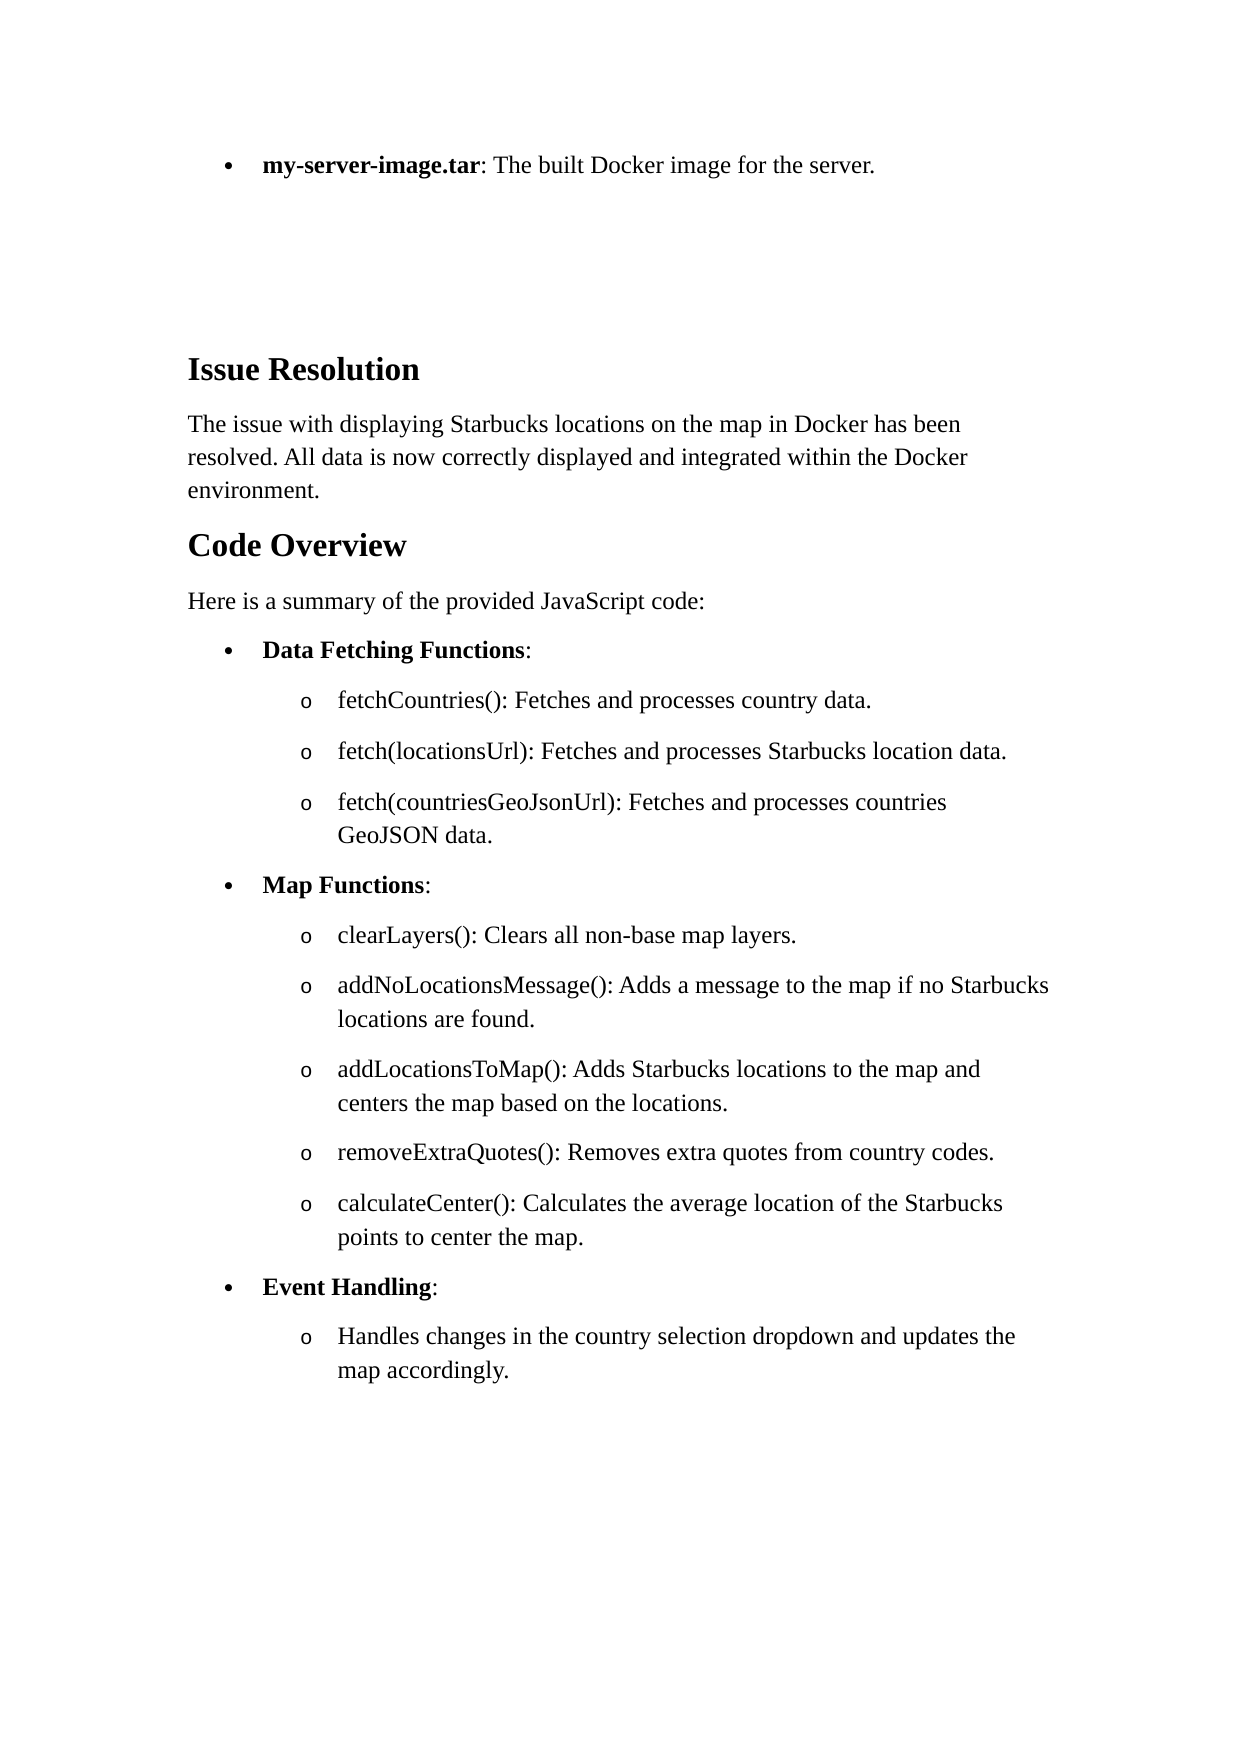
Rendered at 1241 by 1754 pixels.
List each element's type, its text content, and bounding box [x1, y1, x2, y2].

list Handles changes in the country selection dropdown and updates the map accordingly. [300, 1321, 1053, 1384]
text Here is a summary of the provided JavaScript code: [187, 586, 1053, 615]
list fetch(countriesGeoJsonUrl): Fetches and processes countries GeoJSON data. [300, 787, 1053, 849]
list clearLayers(): Clears all non-base map layers. [300, 920, 1053, 949]
list fetch(locationsUrl): Fetches and processes Starbucks location data. [300, 736, 1053, 766]
list fetchCountries(): Fetches and processes country data. [300, 685, 1053, 715]
list Data Fetching Functions: [225, 636, 1053, 664]
list Map Functions: [225, 870, 1053, 899]
list addNoLocationsMessage(): Adds a message to the map if no Starbucks locations are found. [300, 970, 1053, 1033]
list Event Handling: [225, 1272, 1053, 1300]
list calculateCenter(): Calculates the average location of the Starbucks points to center the map. [300, 1188, 1053, 1251]
text The issue with displaying Starbucks locations on the map in Docker has been resolved. All data is now correctly displayed and integrated within the Docker environment. [187, 409, 1053, 504]
list addLocationsToMap(): Adds Starbucks locations to the map and centers the map based on the locations. [300, 1054, 1053, 1117]
list my-server-image.tar: The built Docker image for the server. [225, 150, 1053, 179]
list removeExtraQuotes(): Removes extra quotes from country codes. [300, 1137, 1053, 1167]
text Code Overview [187, 525, 1053, 563]
text Issue Resolution [187, 349, 1053, 387]
